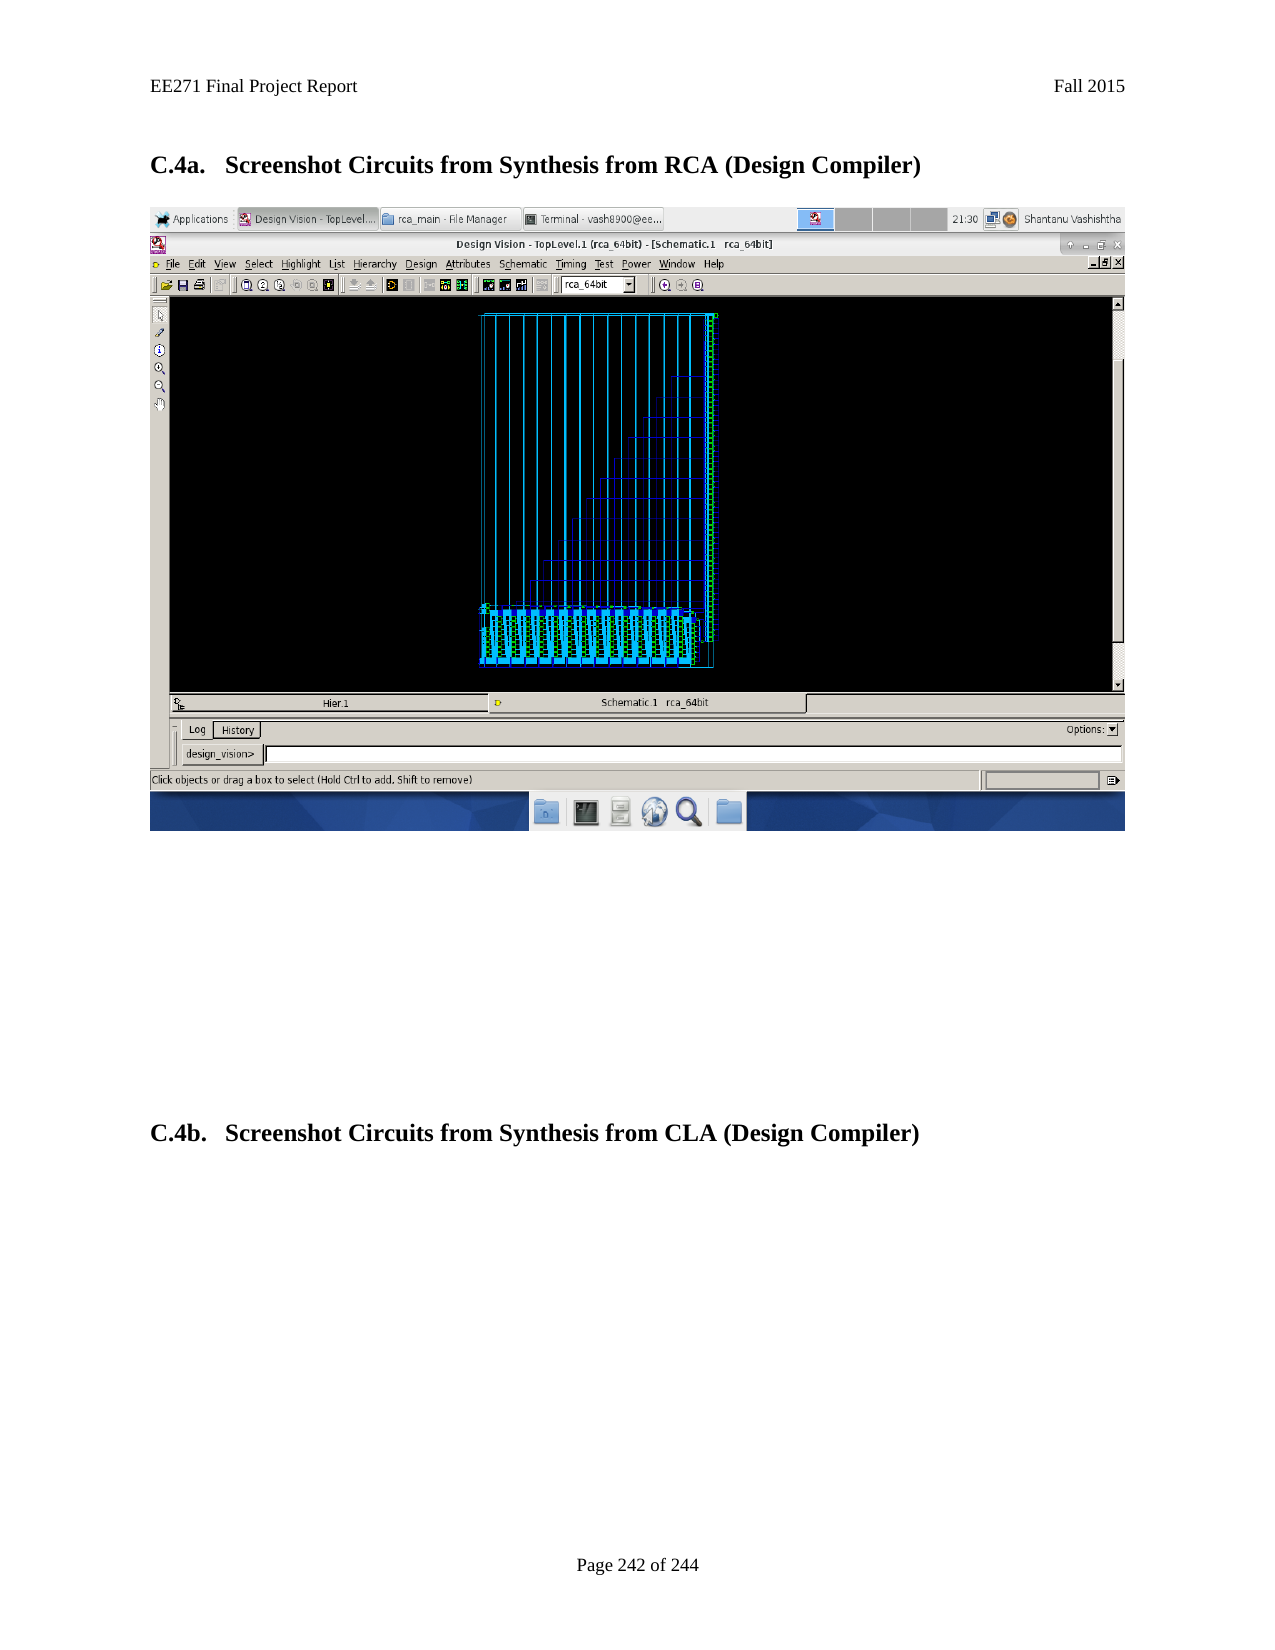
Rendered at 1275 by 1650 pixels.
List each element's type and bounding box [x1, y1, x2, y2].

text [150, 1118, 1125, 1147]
picture [150, 207, 1125, 831]
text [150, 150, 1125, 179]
